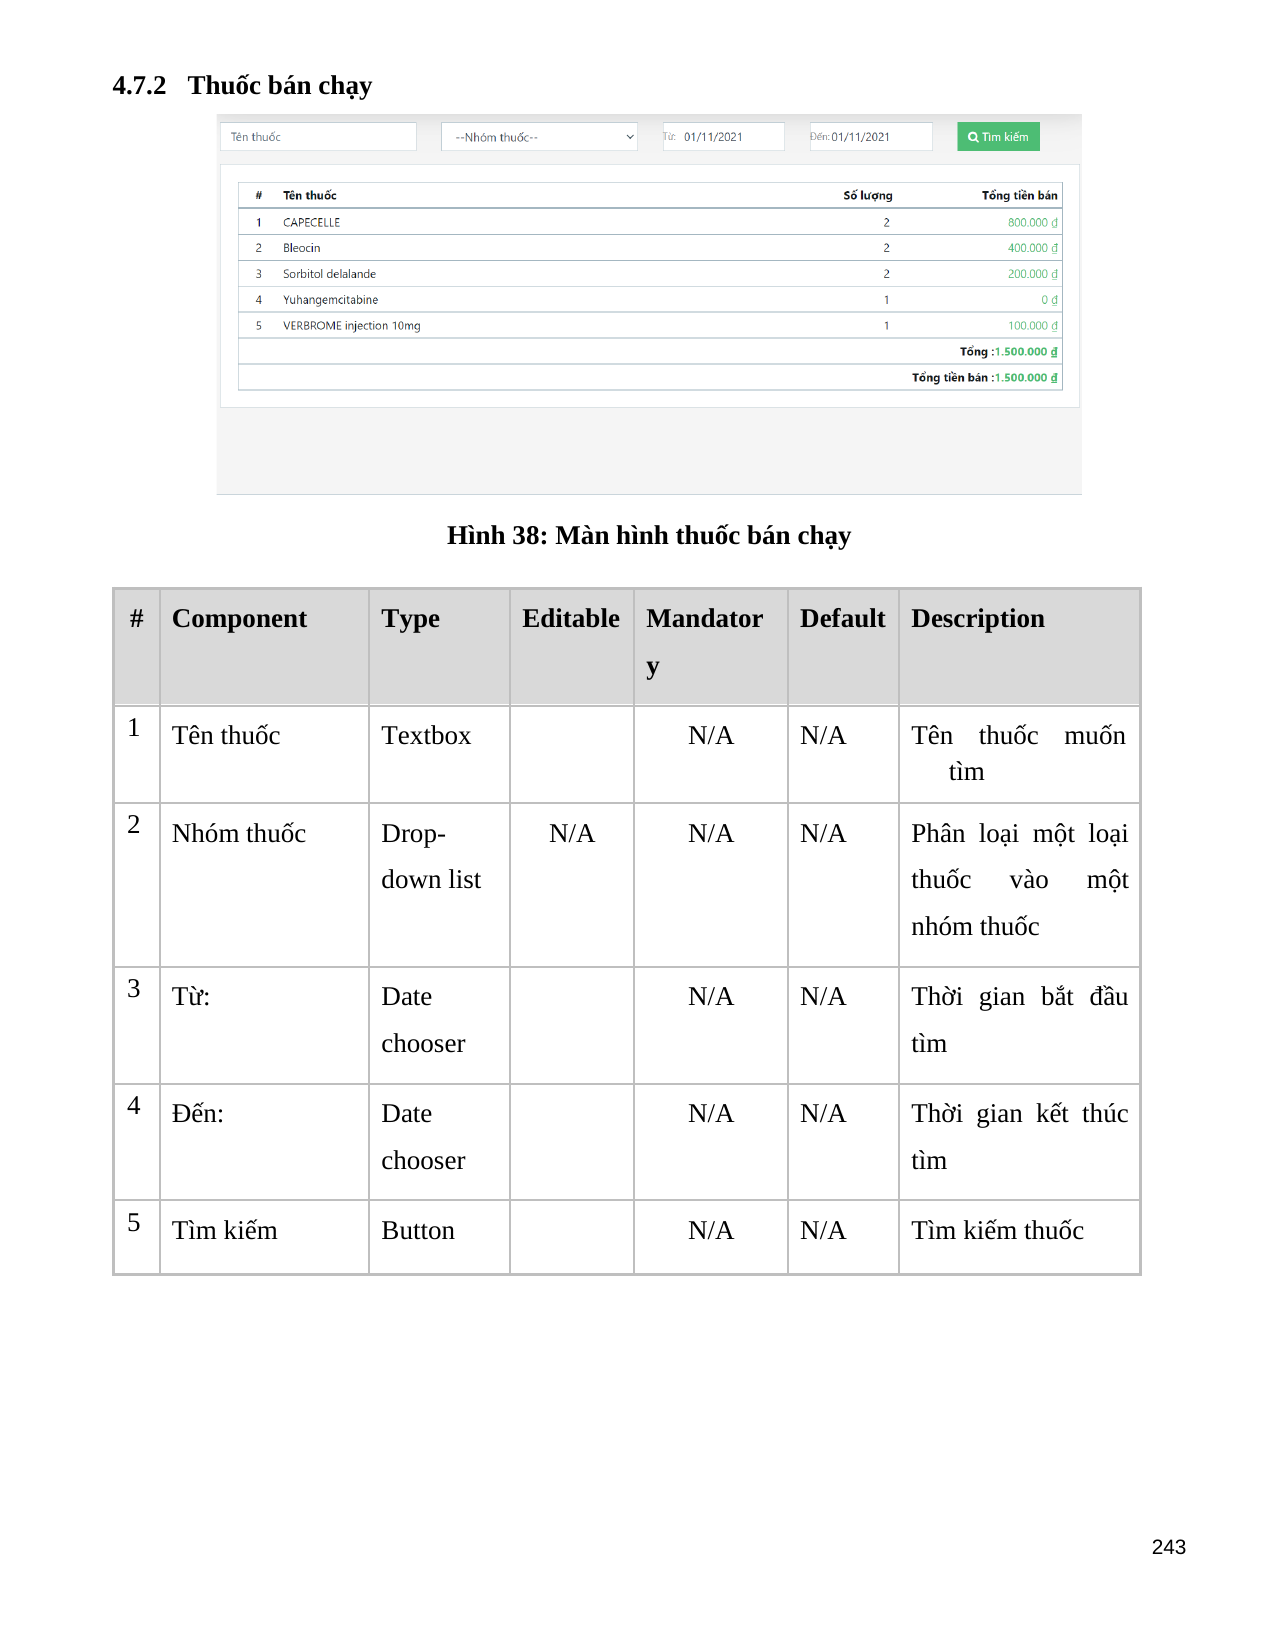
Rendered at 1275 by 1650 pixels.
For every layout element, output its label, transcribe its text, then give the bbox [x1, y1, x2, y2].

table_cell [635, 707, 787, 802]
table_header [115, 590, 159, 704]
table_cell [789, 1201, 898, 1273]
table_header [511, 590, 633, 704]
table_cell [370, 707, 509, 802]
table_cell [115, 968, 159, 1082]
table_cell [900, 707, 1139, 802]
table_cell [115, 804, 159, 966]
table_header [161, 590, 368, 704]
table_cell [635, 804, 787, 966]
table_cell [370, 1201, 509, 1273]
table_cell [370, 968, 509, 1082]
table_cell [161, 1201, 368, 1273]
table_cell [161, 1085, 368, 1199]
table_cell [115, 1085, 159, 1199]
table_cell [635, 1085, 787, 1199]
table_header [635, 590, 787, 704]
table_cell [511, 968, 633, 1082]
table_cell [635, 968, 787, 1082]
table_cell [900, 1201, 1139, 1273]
subtitle Thuốc bán chạy [112, 69, 1186, 100]
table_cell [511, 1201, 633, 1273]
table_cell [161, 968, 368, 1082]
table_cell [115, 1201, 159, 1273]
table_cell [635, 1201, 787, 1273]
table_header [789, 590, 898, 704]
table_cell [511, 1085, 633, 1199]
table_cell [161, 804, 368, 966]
picture [216, 112, 1082, 495]
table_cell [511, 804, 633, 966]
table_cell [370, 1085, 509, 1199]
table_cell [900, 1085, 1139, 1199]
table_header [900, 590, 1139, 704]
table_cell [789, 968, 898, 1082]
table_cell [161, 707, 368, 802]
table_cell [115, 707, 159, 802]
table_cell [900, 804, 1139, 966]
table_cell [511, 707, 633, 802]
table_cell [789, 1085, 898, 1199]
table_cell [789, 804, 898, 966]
text Hình 38: Màn hình thuốc bán chạy [112, 519, 1186, 550]
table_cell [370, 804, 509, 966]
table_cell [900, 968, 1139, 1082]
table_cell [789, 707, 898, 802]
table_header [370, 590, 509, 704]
